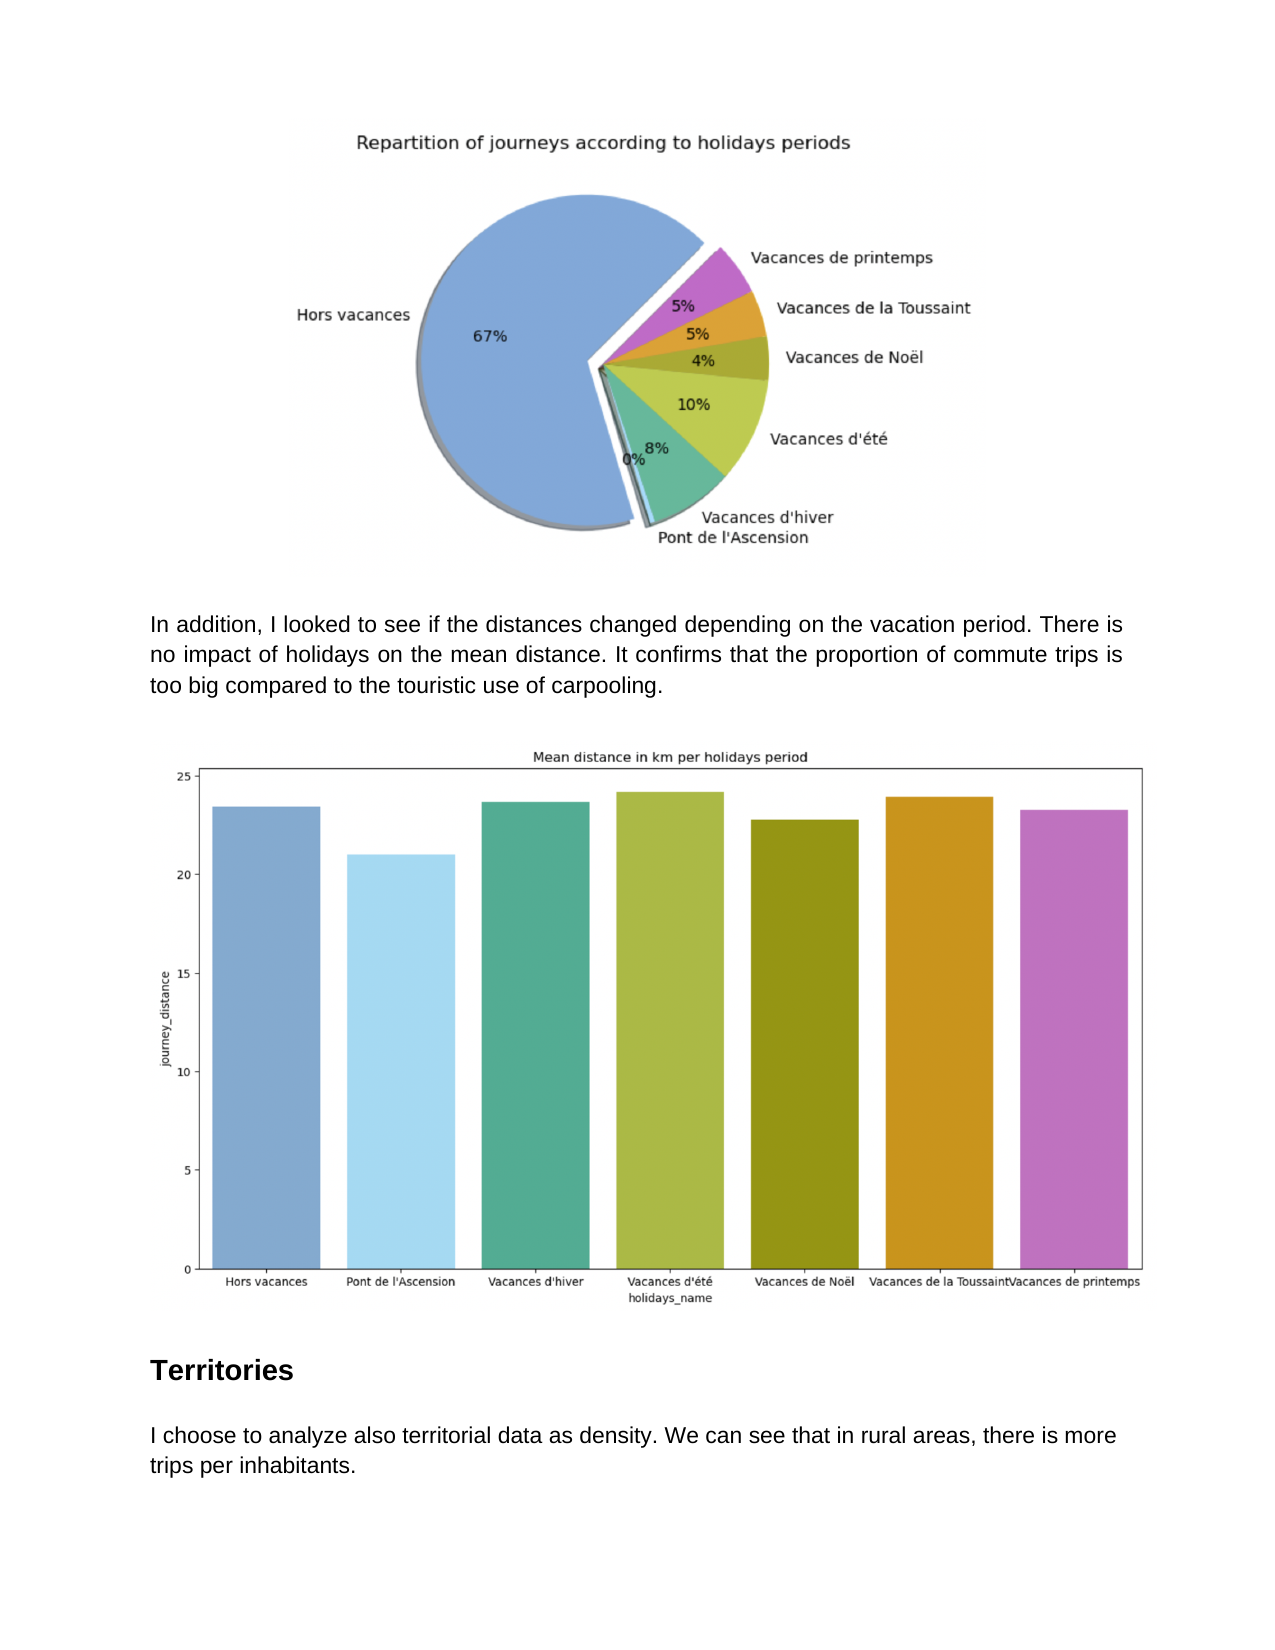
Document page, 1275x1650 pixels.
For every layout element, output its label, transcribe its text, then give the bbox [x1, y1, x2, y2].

picture [150, 740, 1157, 1311]
text Territories [150, 1353, 1125, 1386]
picture [288, 118, 987, 577]
text I choose to analyze also territorial data as density. We can see that in rural areas, there is more trips per inhabitants. [150, 1422, 1125, 1478]
text In addition, I looked to see if the distances changed depending on the vacation period. There is no impact of holidays on the mean distance. It confirms that the proportion of commute trips is too big compared to the touristic use of carpooling. [150, 611, 1125, 698]
